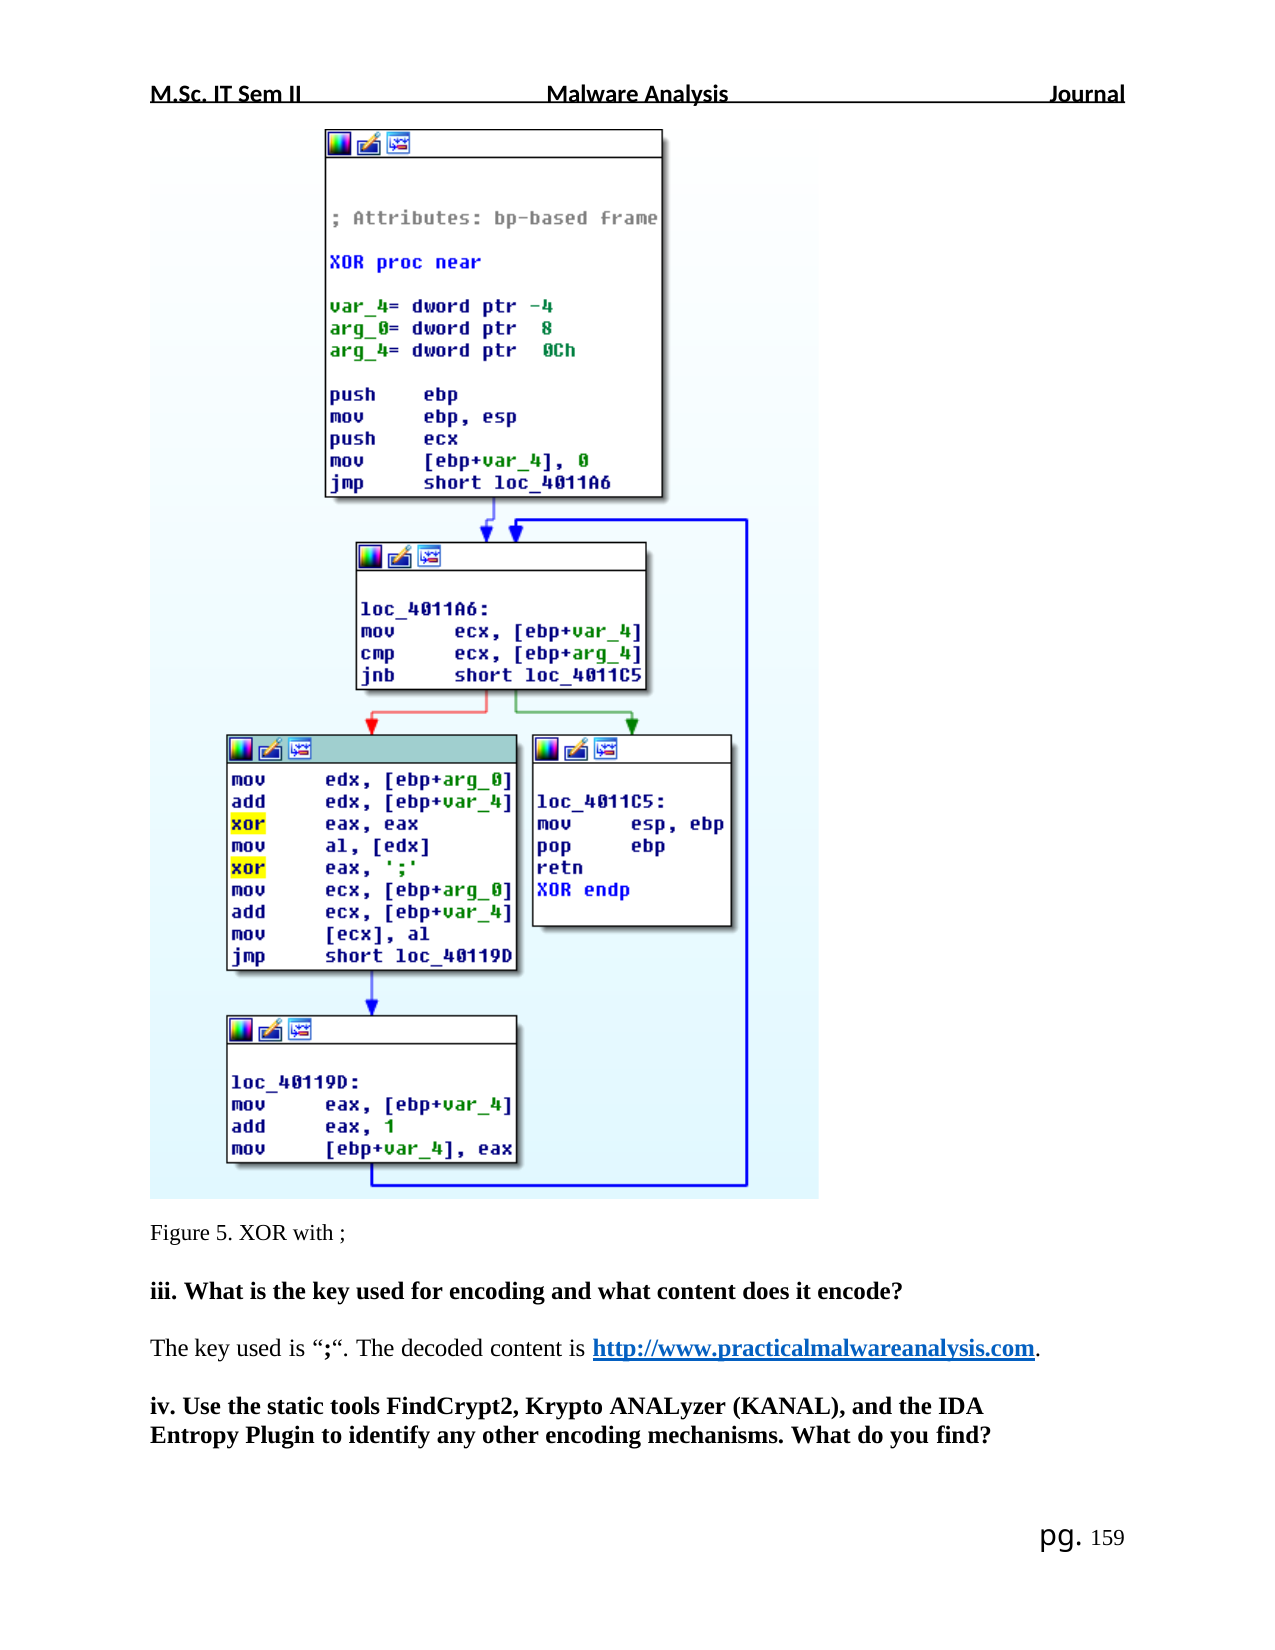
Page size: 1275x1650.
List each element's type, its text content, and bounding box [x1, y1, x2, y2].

picture [150, 129, 819, 1199]
text The key used is “;“. The decoded content is http://www.practicalmalwareanalysis.com. [150, 1333, 1237, 1362]
text Figure 5. XOR with ; [150, 1219, 1237, 1245]
subtitle What is the key used for encoding and what content does it encode? [150, 1276, 1237, 1305]
subtitle Use the static tools FindCrypt2, Krypto ANALyzer (KANAL), and the IDA Entropy Plugin to identify any other encoding mechanisms. What do you find? [150, 1392, 1075, 1449]
